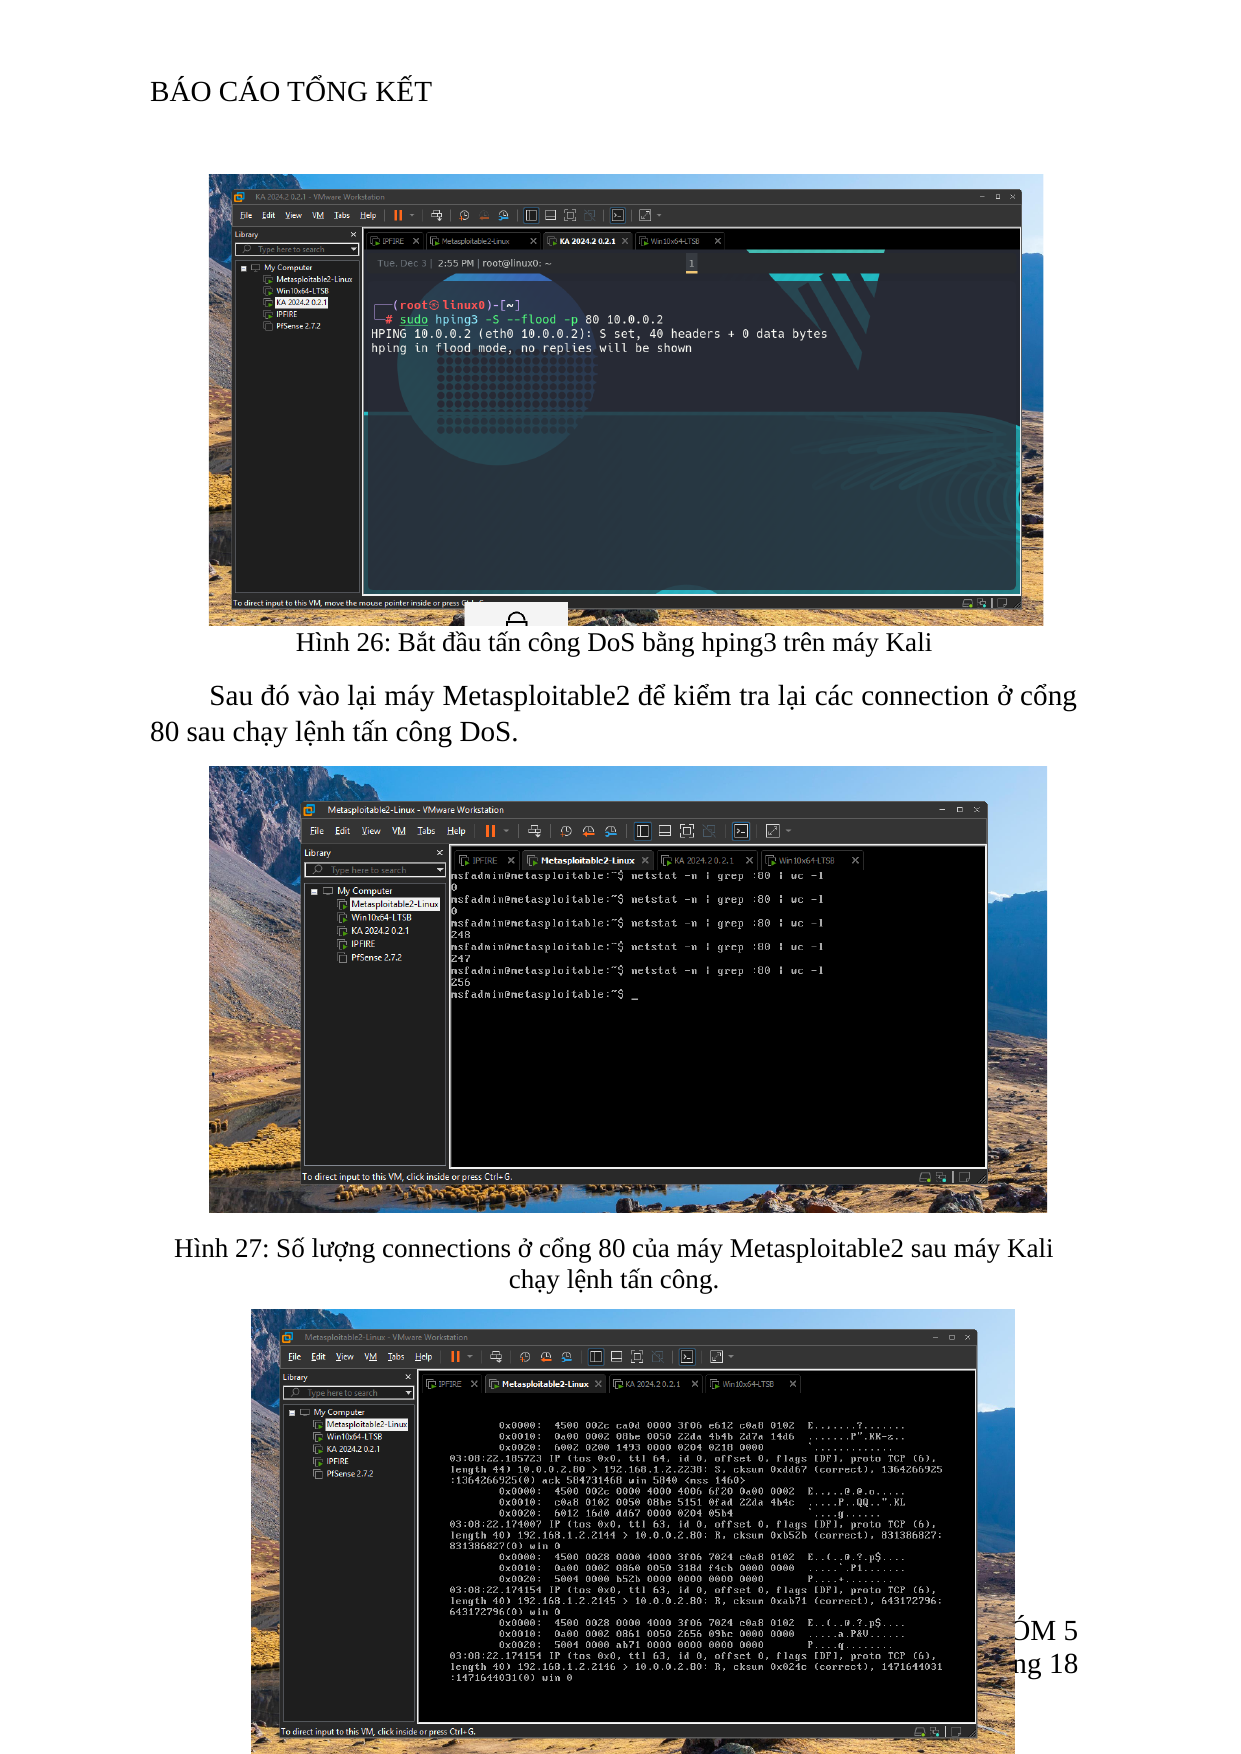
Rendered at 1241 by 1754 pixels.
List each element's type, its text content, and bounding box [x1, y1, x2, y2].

picture [209, 766, 1048, 1213]
picture [208, 174, 1044, 626]
text Sau đó vào lại máy Metasploitable2 để kiểm tra lại các connection ở cổng 80 sau chạy lệnh tấn công DoS. [150, 678, 1078, 747]
text Hình 27: Số lượng connections ở cổng 80 của máy Metasploitable2 sau máy Kali chạy lệnh tấn công. [150, 1232, 1078, 1294]
picture [251, 1309, 1015, 1754]
